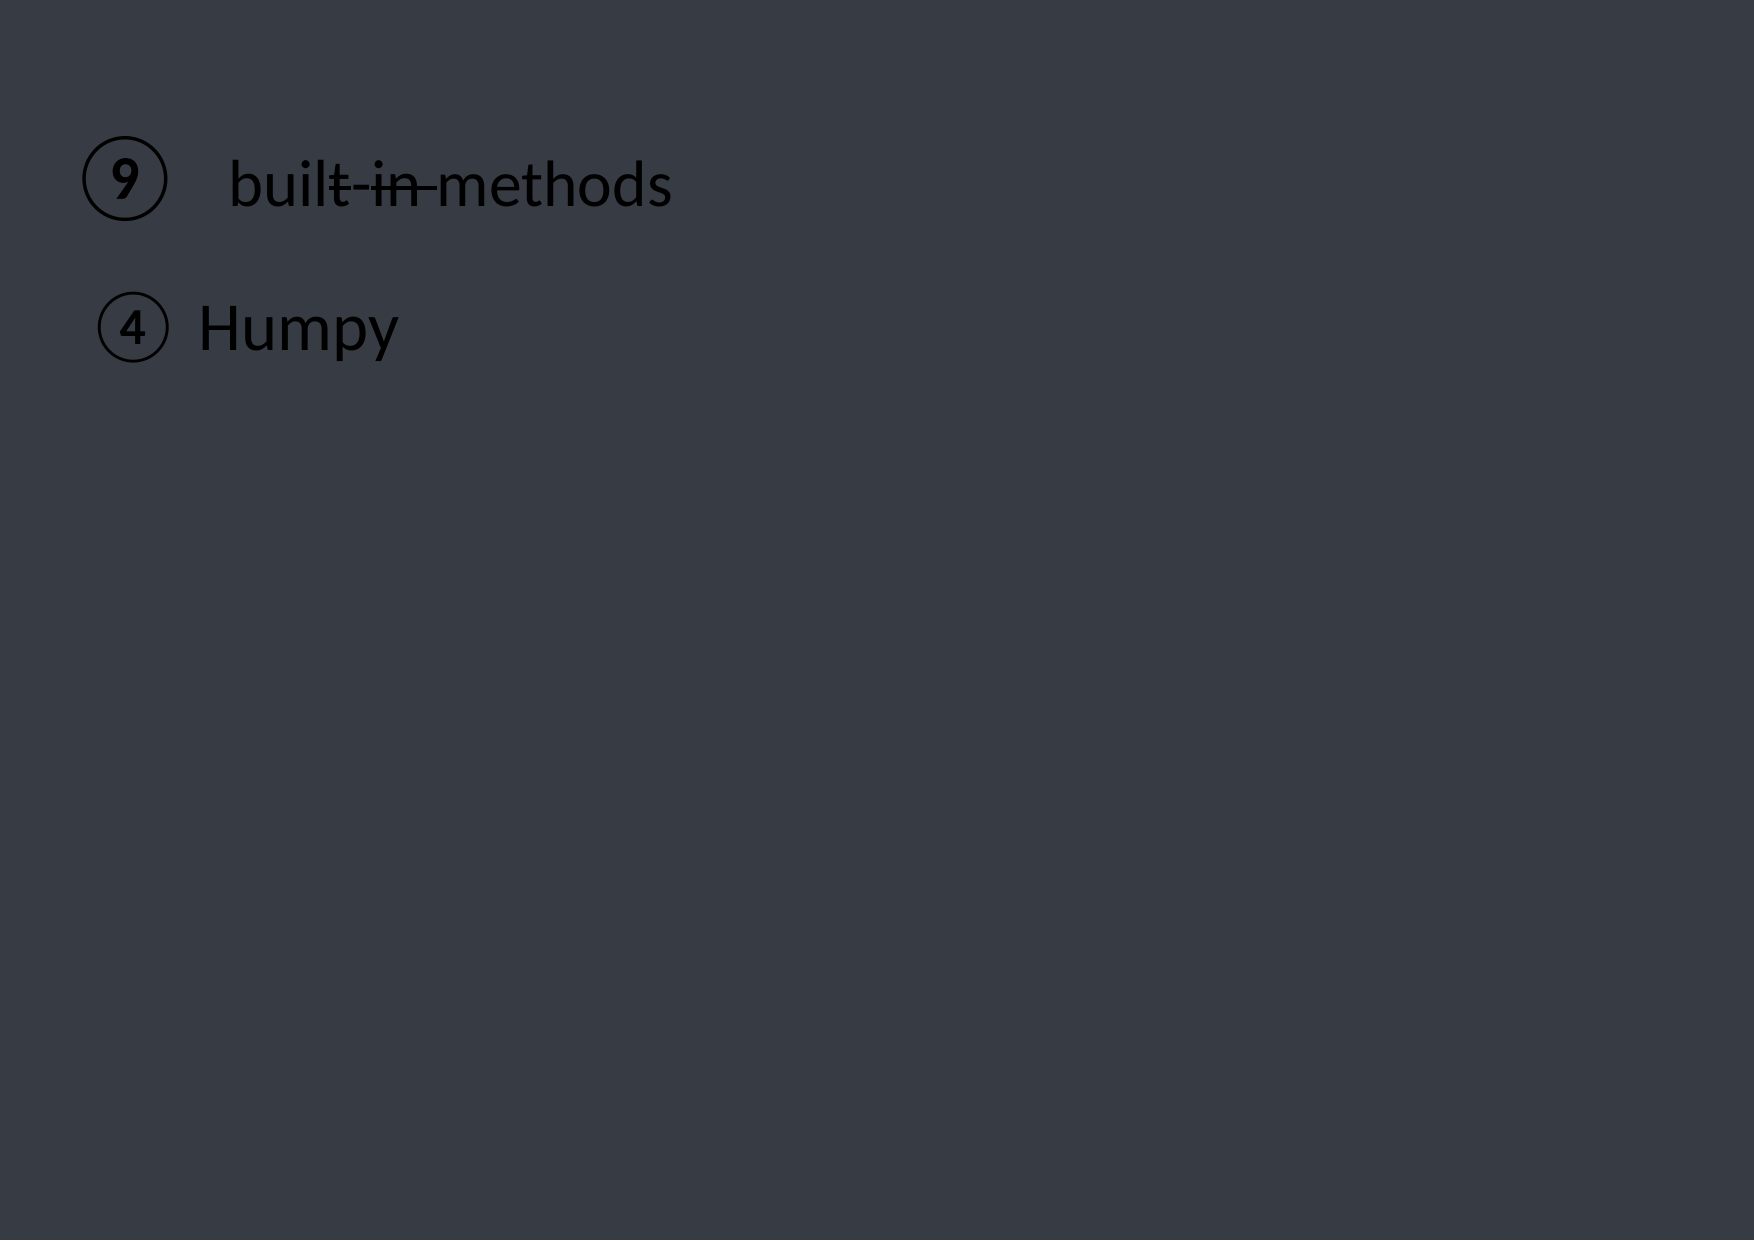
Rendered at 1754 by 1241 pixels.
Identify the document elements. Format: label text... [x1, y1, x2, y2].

list built-in methods [67, 122, 1742, 228]
text ④ Humpy [85, 280, 1742, 369]
